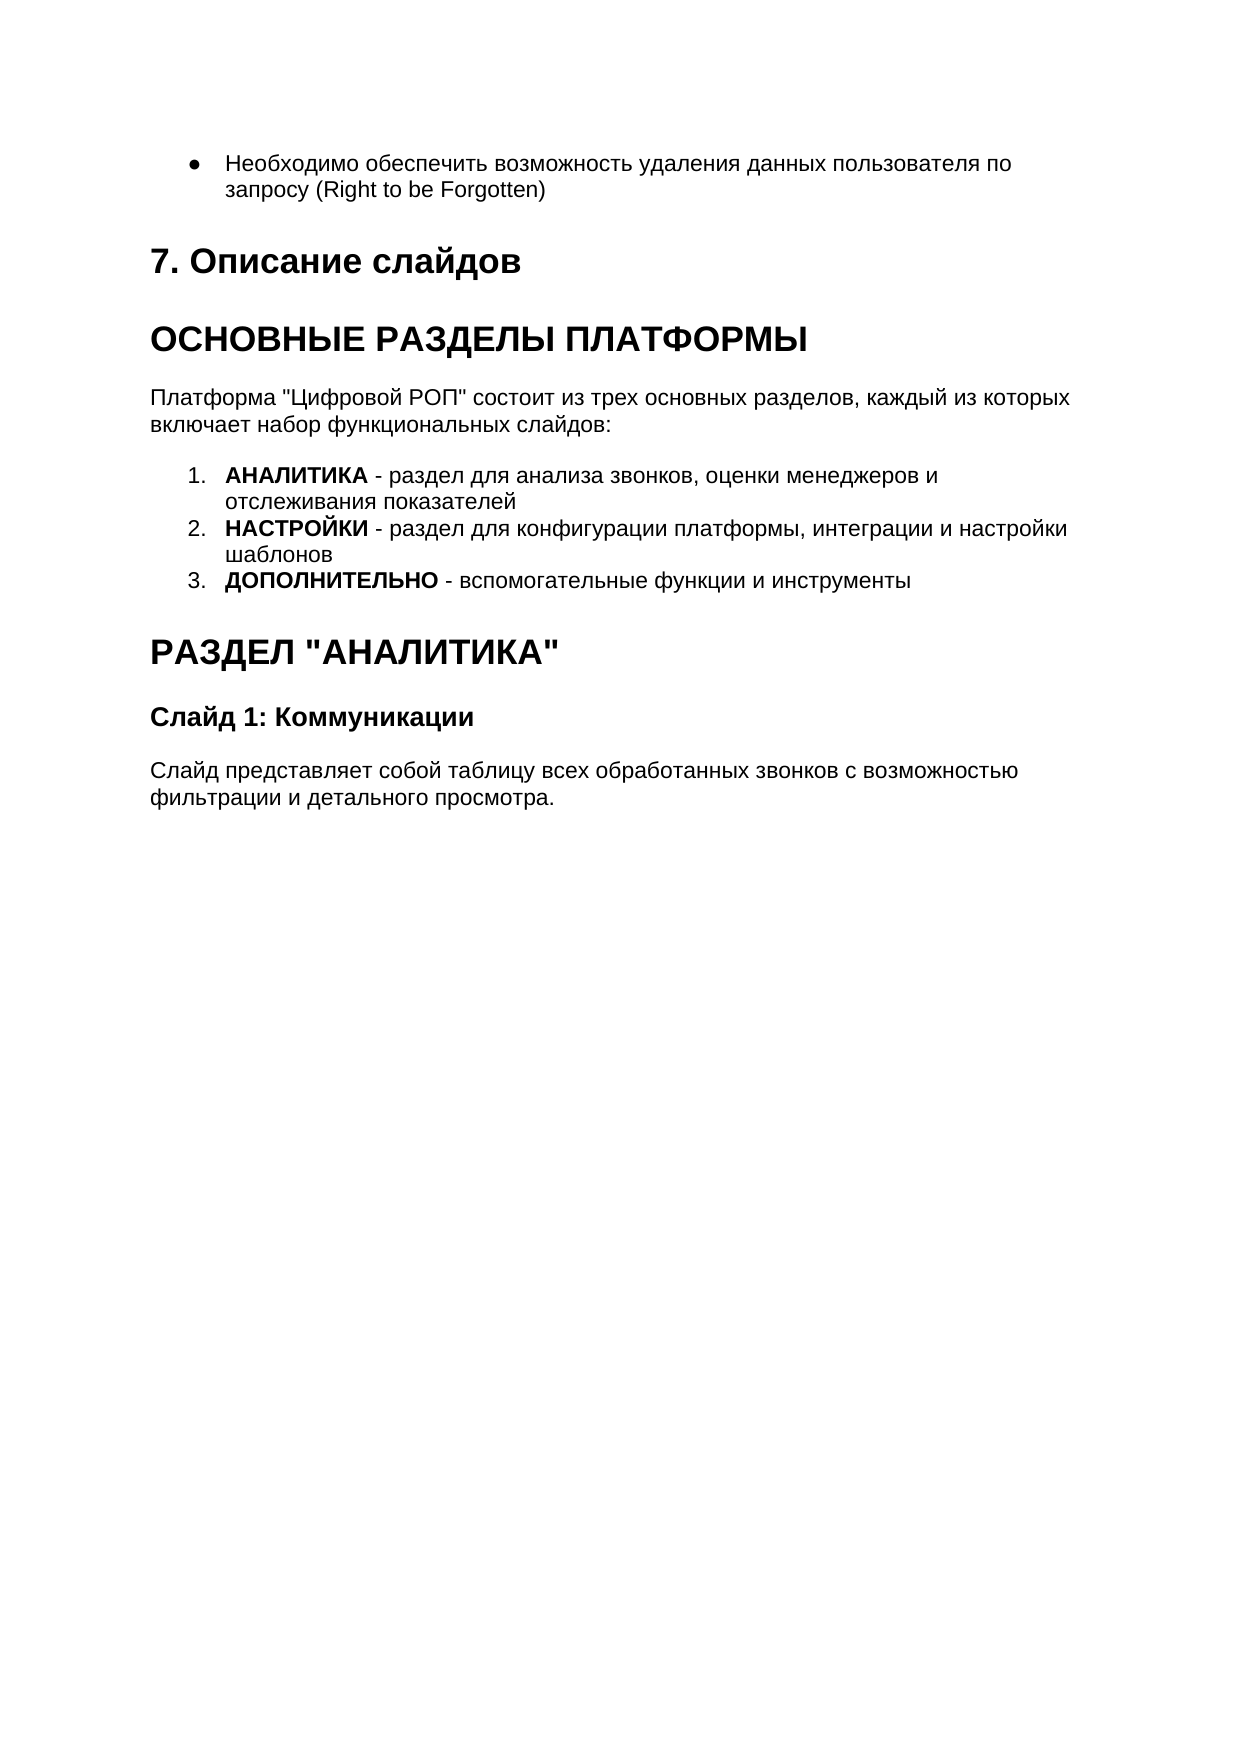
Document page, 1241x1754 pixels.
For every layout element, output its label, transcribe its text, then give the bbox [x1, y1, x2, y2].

list АНАЛИТИКА - раздел для анализа звонков, оценки менеджеров и отслеживания показателей [187, 462, 1090, 514]
text Слайд представляет собой таблицу всех обработанных звонков с возможностью фильтрации и детального просмотра. [150, 757, 1090, 810]
subtitle ОСНОВНЫЕ РАЗДЕЛЫ ПЛАТФОРМЫ [150, 318, 1090, 359]
list НАСТРОЙКИ - раздел для конфигурации платформы, интеграции и настройки шаблонов [187, 514, 1090, 567]
list ДОПОЛНИТЕЛЬНО - вспомогательные функции и инструменты [187, 567, 1090, 594]
text Платформа "Цифровой РОП" состоит из трех основных разделов, каждый из которых включает набор функциональных слайдов: [150, 384, 1090, 437]
subtitle РАЗДЕЛ "АНАЛИТИКА" [150, 631, 1090, 672]
subtitle Слайд 1: Коммуникации [150, 701, 1090, 732]
subtitle 7. Описание слайдов [150, 240, 1090, 281]
list Необходимо обеспечить возможность удаления данных пользователя по запросу (Right to be Forgotten) [187, 150, 1090, 203]
